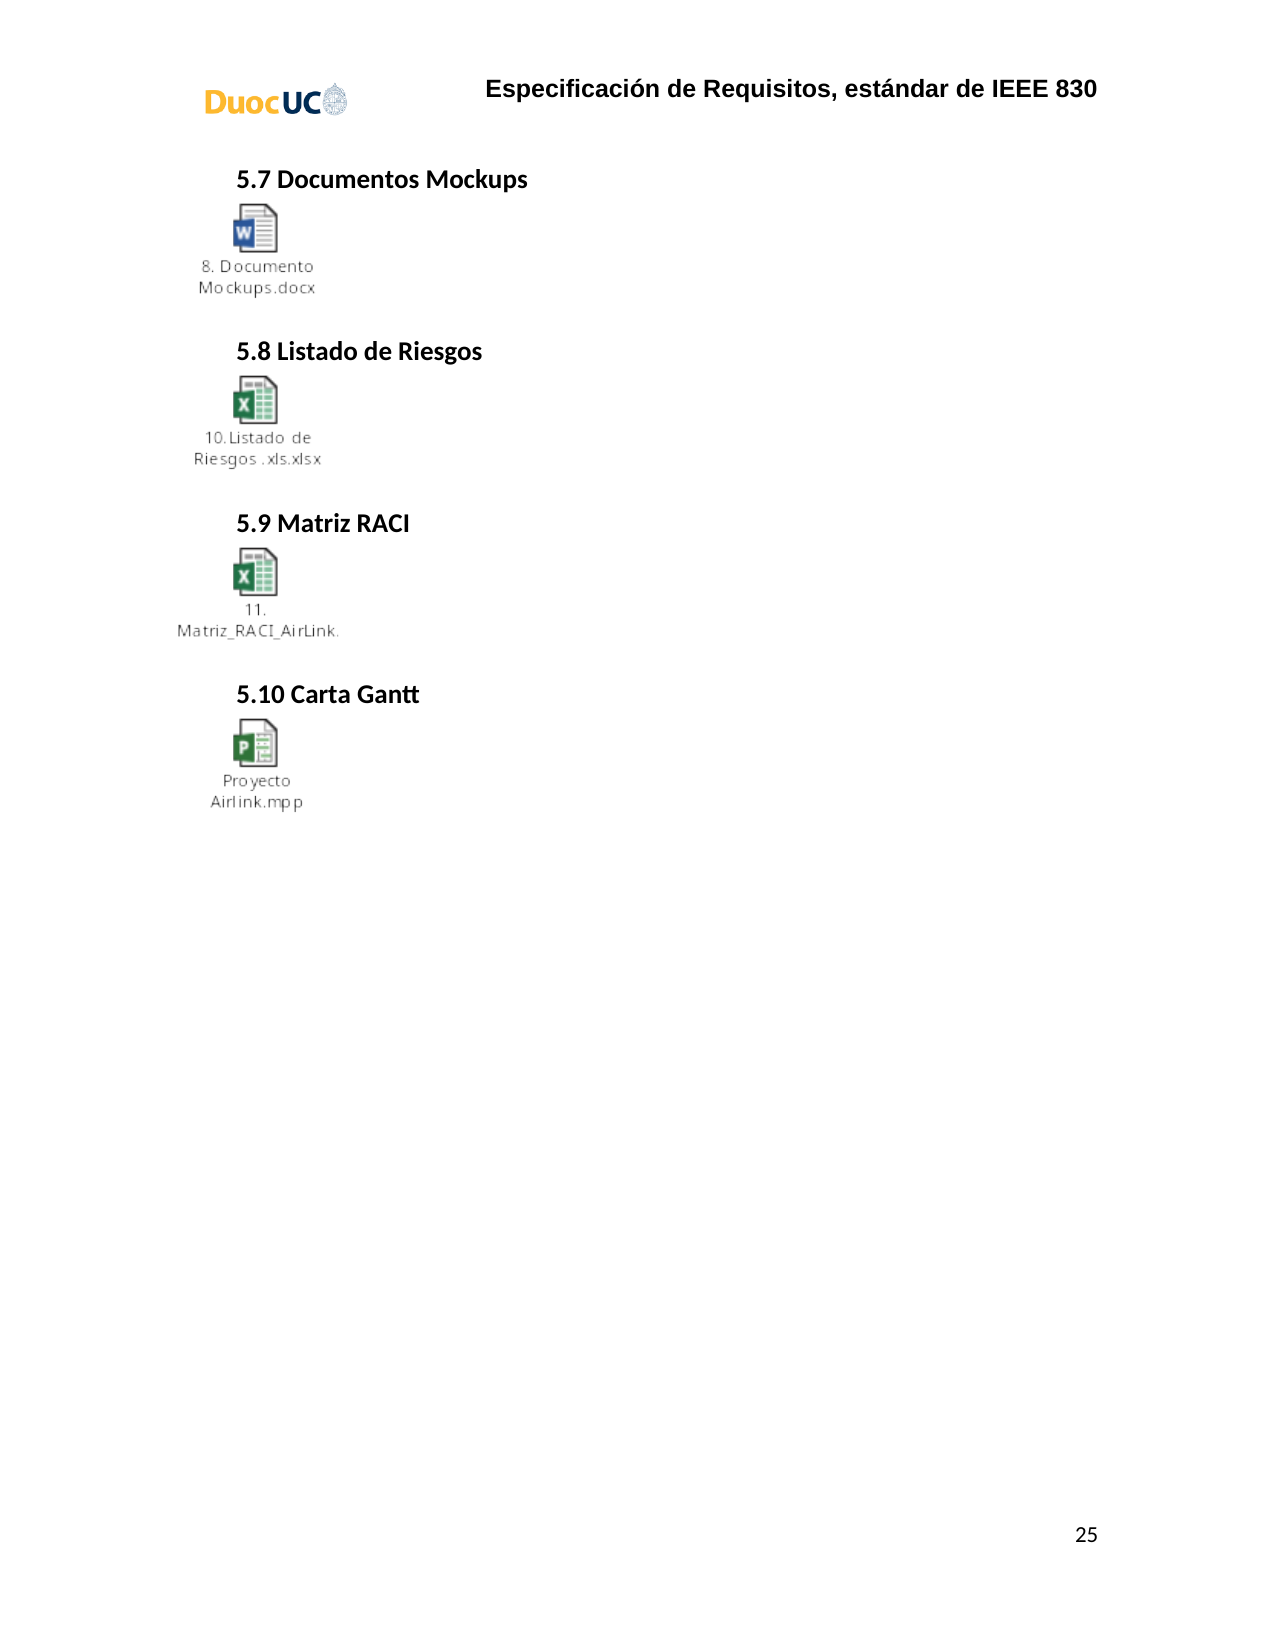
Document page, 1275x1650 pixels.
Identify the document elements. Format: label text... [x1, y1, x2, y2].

subtitle 5.8 Listado de Riesgos [236, 334, 1098, 367]
subtitle 5.10 Carta Gantt [236, 677, 1098, 710]
subtitle 5.9 Matriz RACI [236, 506, 1098, 539]
picture [198, 79, 352, 118]
subtitle 5.7 Documentos Mockups [236, 163, 1098, 196]
